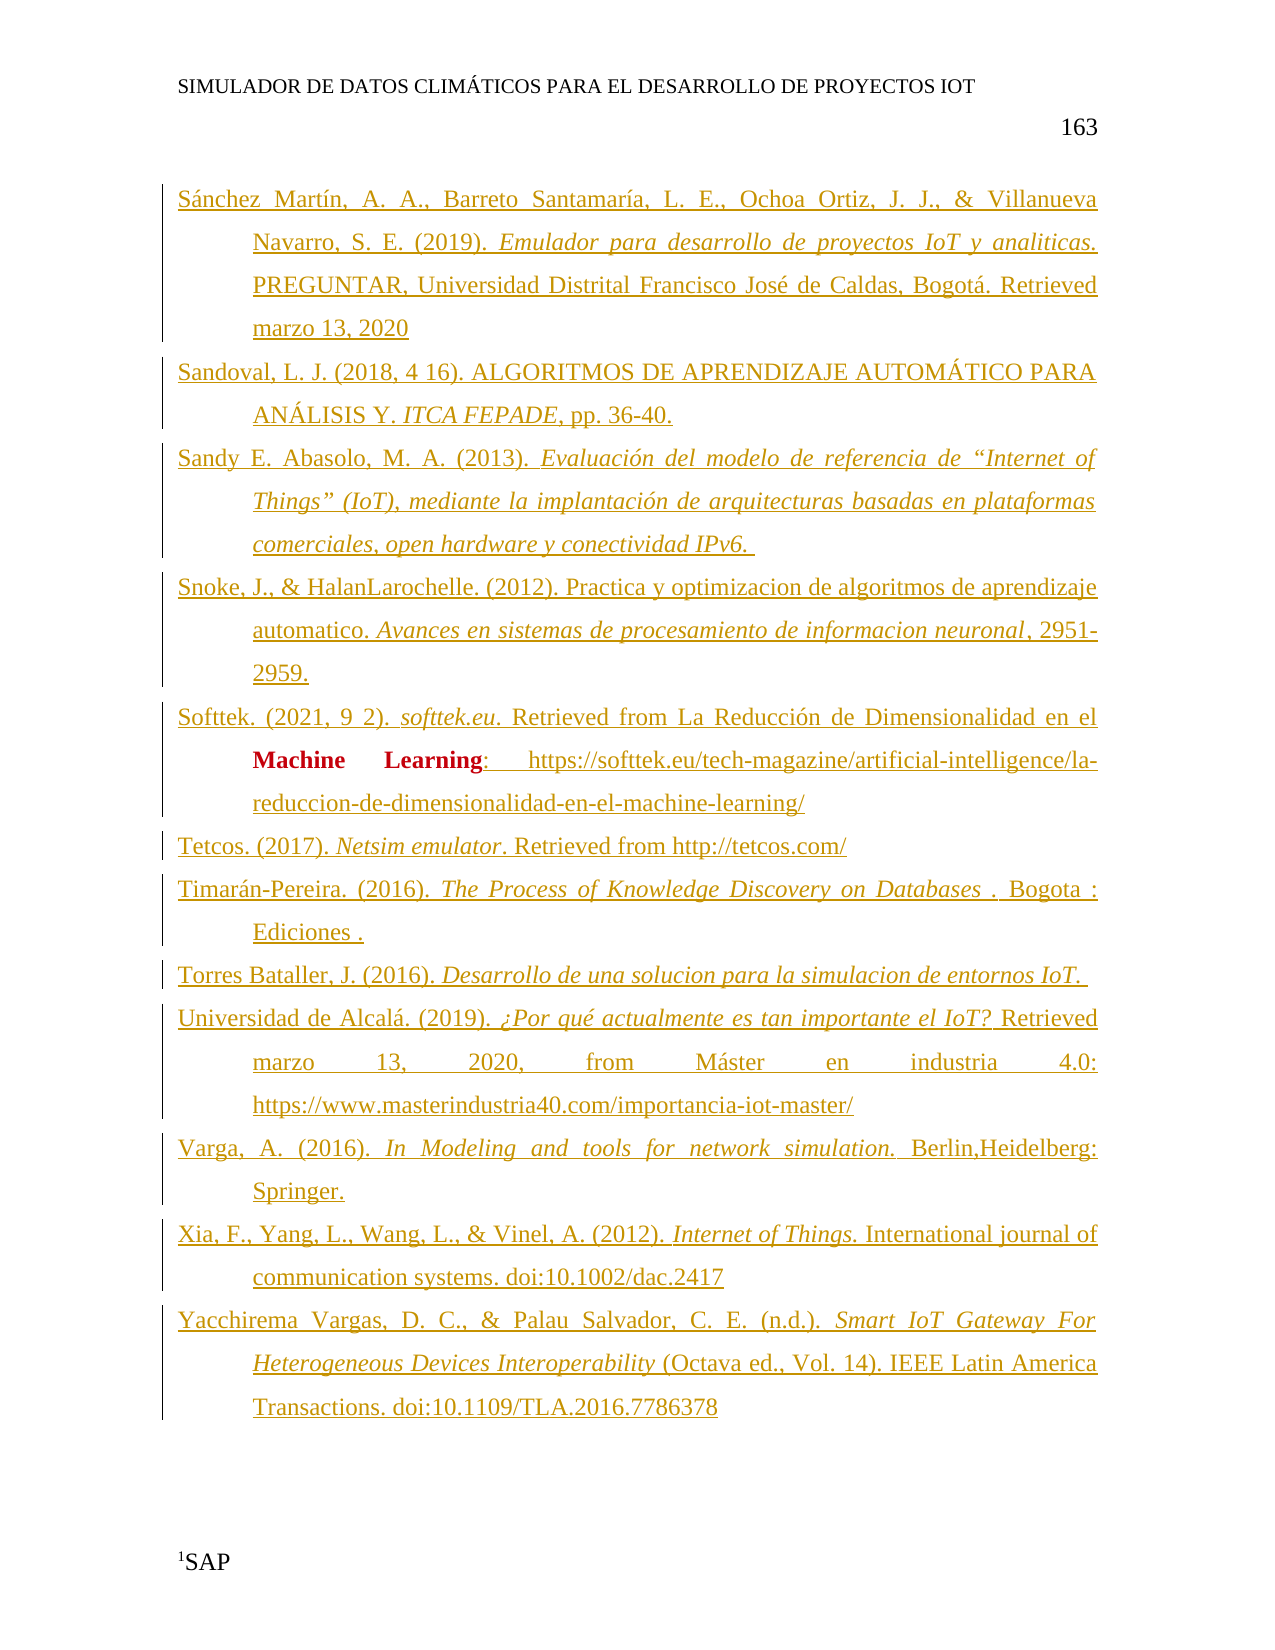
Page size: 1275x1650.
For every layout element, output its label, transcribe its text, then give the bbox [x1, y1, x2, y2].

text Machine Learning [177, 702, 1098, 727]
text Machine Learning [177, 728, 1098, 817]
